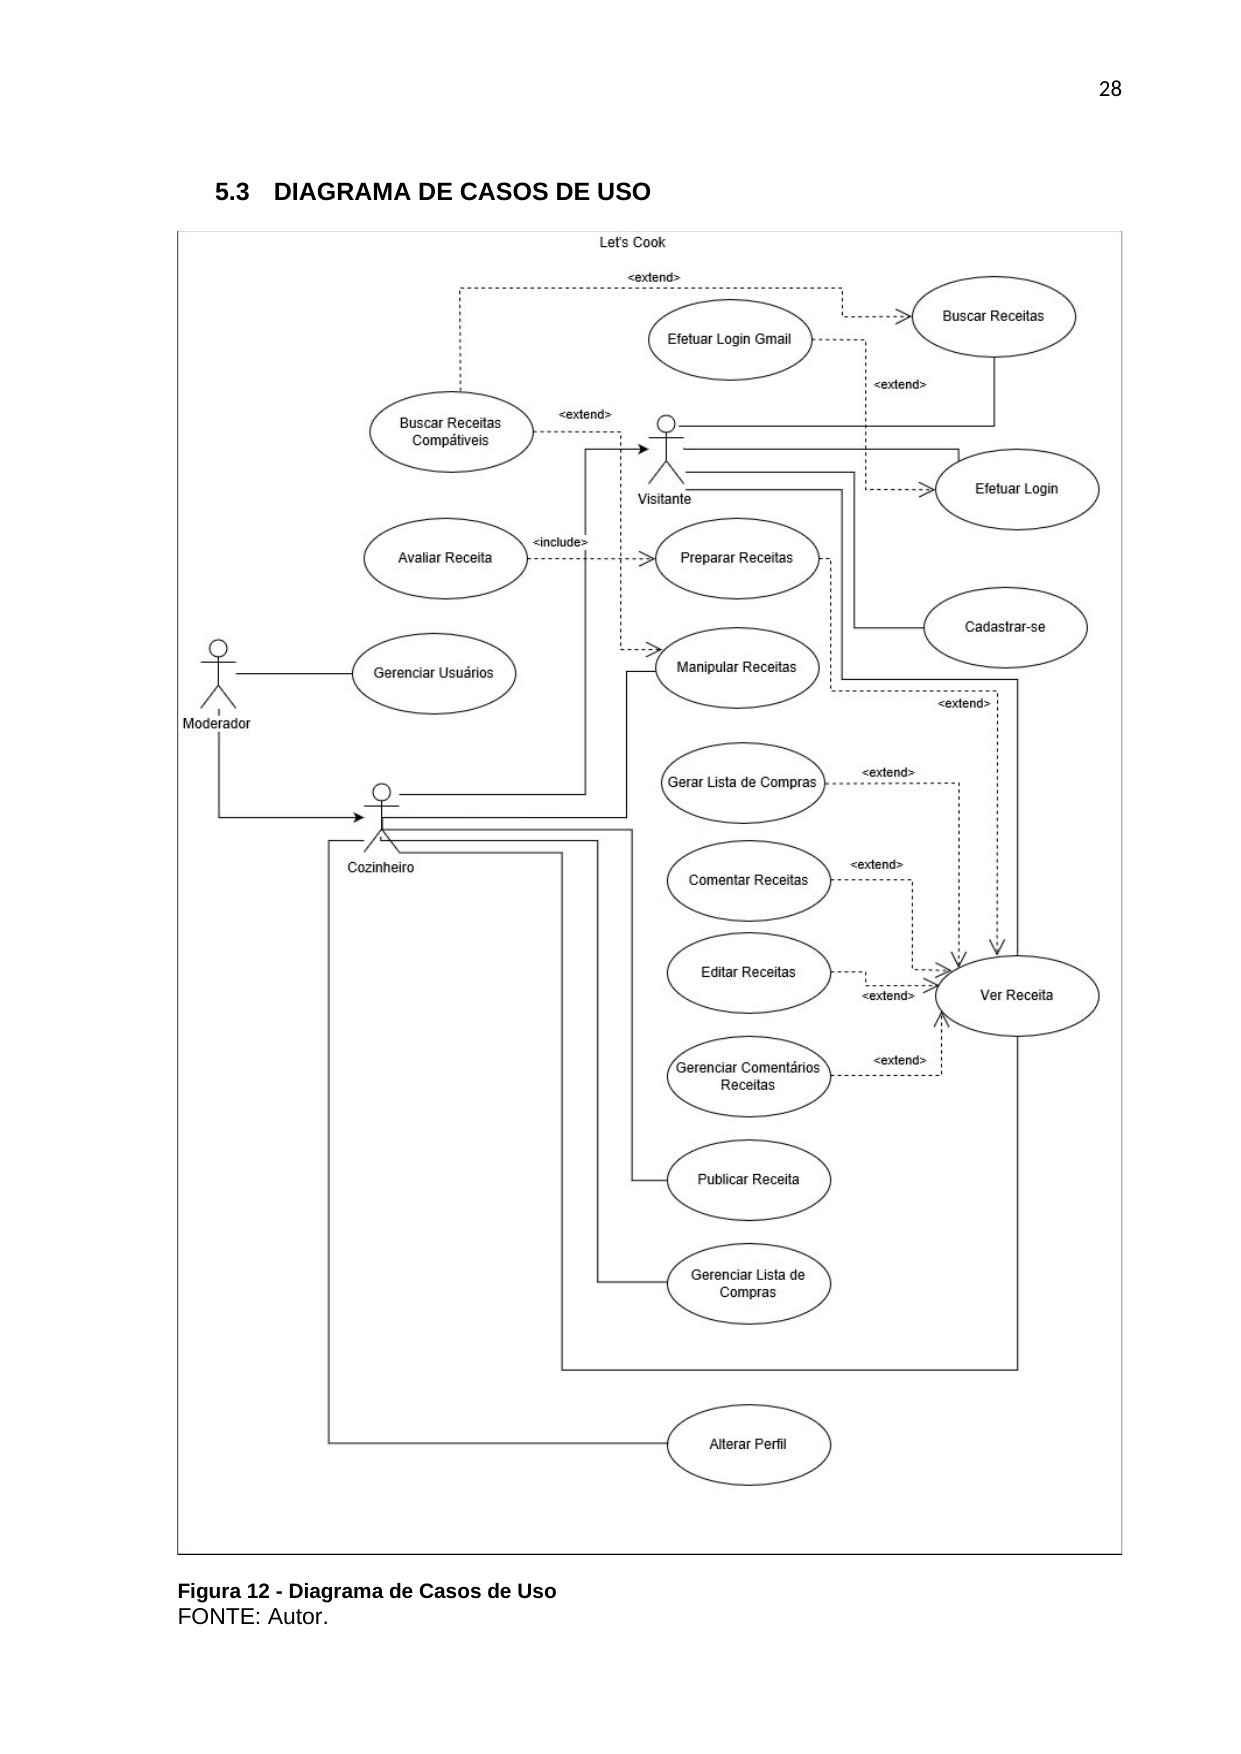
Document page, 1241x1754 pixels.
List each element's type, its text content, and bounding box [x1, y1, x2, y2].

text FONTE: Autor. [177, 1603, 1122, 1630]
subtitle DIAGRAMA DE CASOS DE USO [215, 177, 1122, 206]
picture [177, 231, 1123, 1555]
